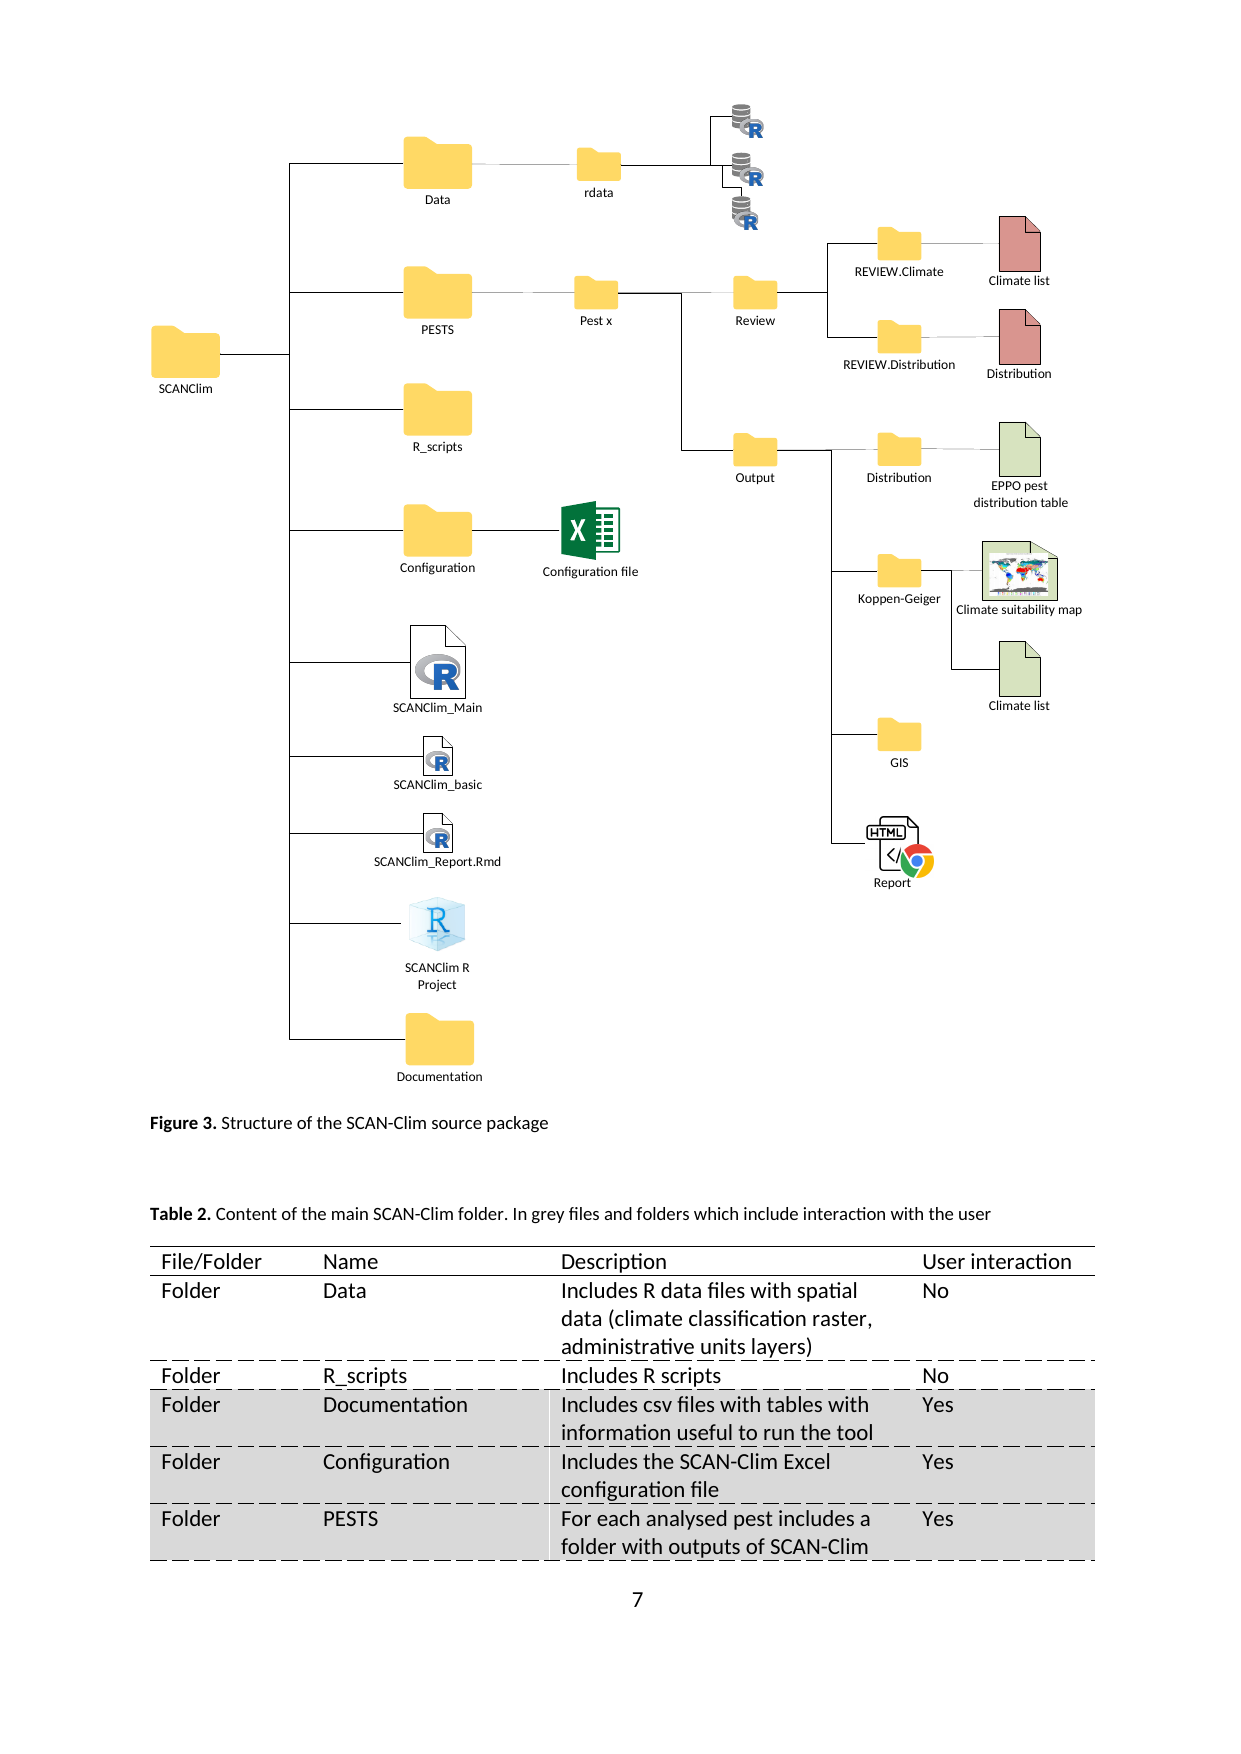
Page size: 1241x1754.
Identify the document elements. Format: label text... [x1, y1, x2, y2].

table_cell Includes R data files with spatial data (climate classification raster, administrative units layers) [550, 1276, 911, 1360]
table_cell No [911, 1276, 1095, 1360]
table_cell For each analysed pest includes a folder with outputs of SCAN-Clim [550, 1503, 911, 1560]
table_header Description [550, 1247, 911, 1275]
table_cell Yes [911, 1389, 1095, 1446]
table_cell Folder [150, 1276, 312, 1360]
table_cell Yes [911, 1503, 1095, 1560]
table_header Name [312, 1247, 549, 1275]
table_header File/Folder [150, 1247, 312, 1275]
table_cell PESTS [312, 1503, 549, 1560]
table_cell Documentation [312, 1389, 549, 1446]
table_cell Includes the SCAN-Clim Excel configuration file [550, 1446, 911, 1503]
table_cell Configuration [312, 1446, 549, 1503]
table_cell No [911, 1360, 1095, 1389]
table_cell Includes R scripts [550, 1360, 911, 1389]
table_cell Folder [150, 1503, 312, 1560]
table_header User interaction [911, 1247, 1095, 1275]
table_cell Folder [150, 1360, 312, 1389]
table_cell Yes [911, 1446, 1095, 1503]
table_cell Includes csv files with tables with information useful to run the tool [550, 1389, 911, 1446]
table_cell Folder [150, 1389, 312, 1446]
table_cell Folder [150, 1446, 312, 1503]
table_cell R_scripts [312, 1360, 549, 1389]
table_cell Data [312, 1276, 549, 1360]
